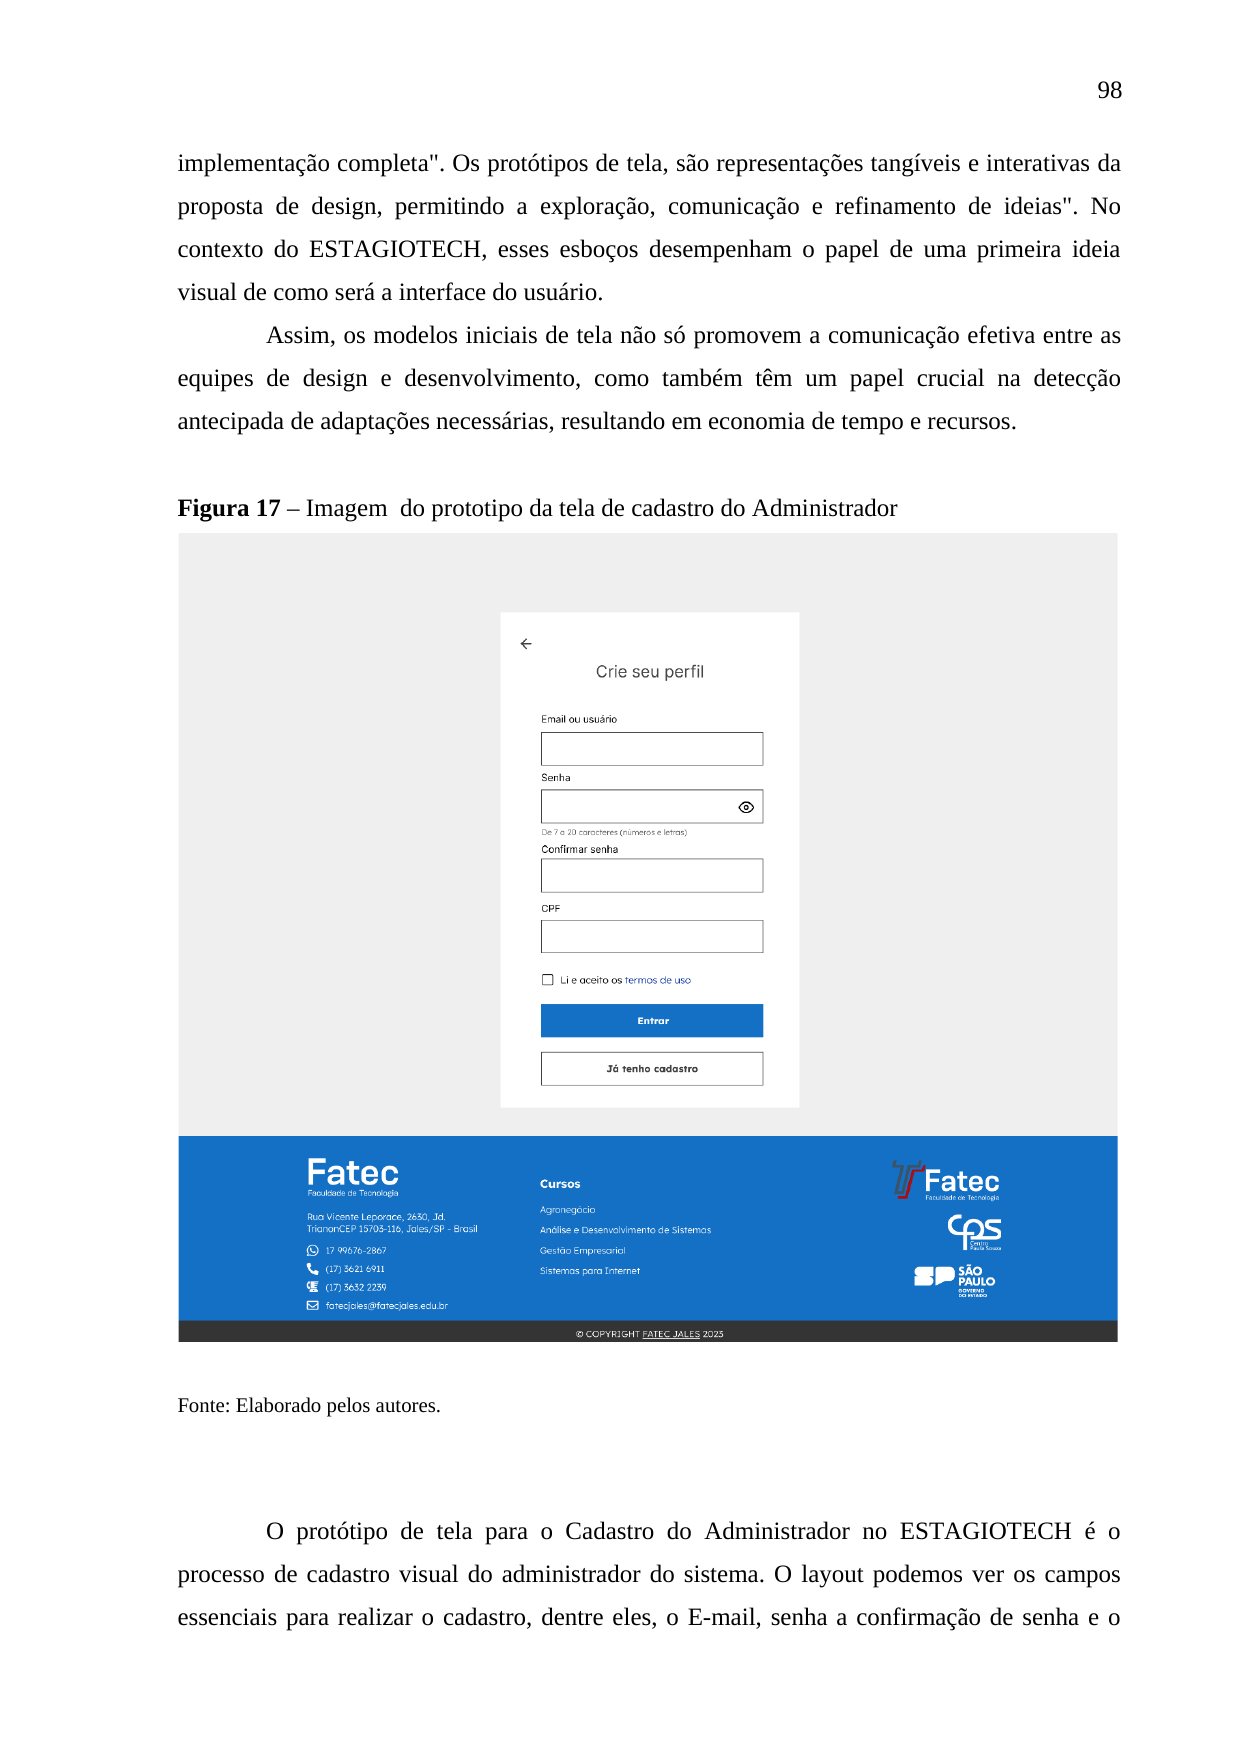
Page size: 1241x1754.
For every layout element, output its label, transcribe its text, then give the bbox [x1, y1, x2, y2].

text Figura 17 – Imagem do prototipo da tela de cadastro do Administrador [177, 493, 1122, 521]
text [177, 1477, 1122, 1592]
picture [177, 533, 1117, 1339]
text Assim, os modelos iniciais de tela não só promovem a comunicação efetiva entre as equipes de design e desenvolvimento, como também têm um papel crucial na detecção antecipada de adaptações necessárias, resultando em economia de tempo e recursos. [177, 320, 1122, 435]
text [177, 148, 1122, 306]
